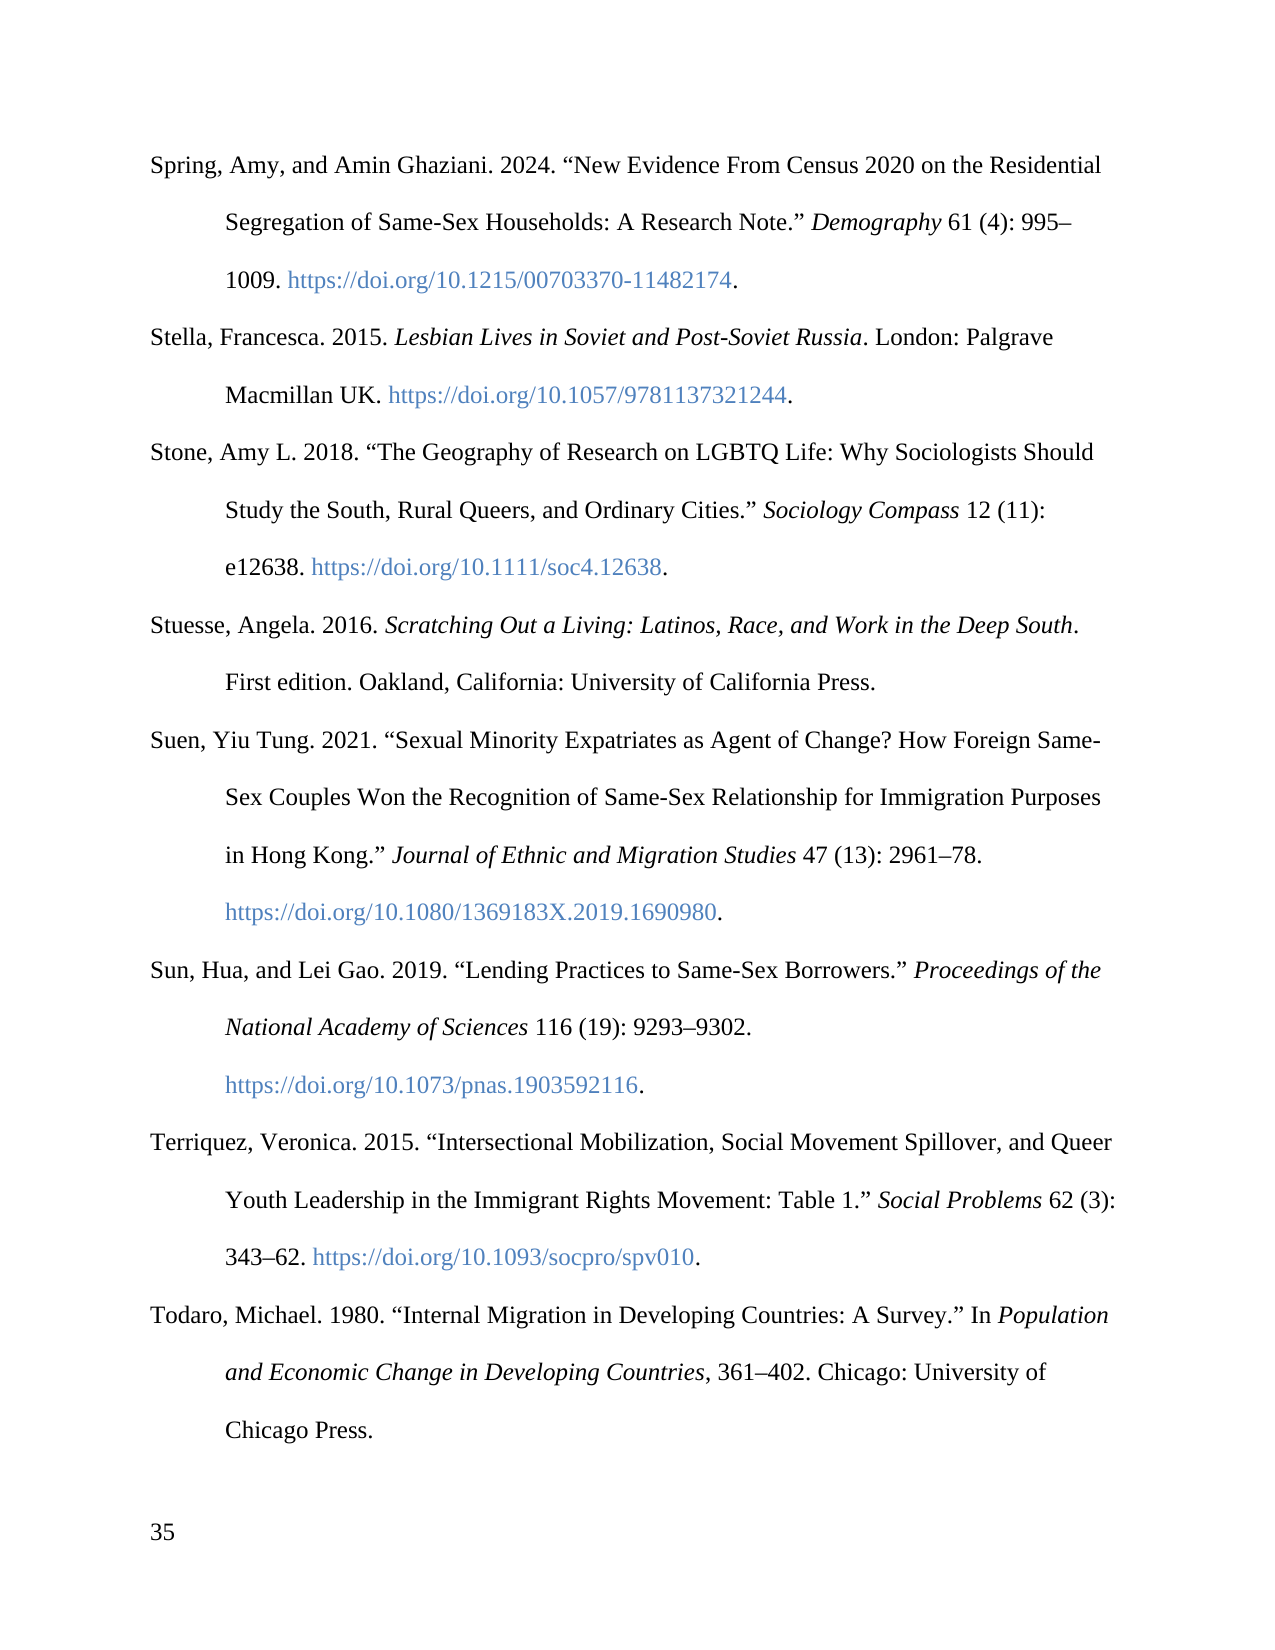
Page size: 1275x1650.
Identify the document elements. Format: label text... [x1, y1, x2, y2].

text Todaro, Michael. 1980. “Internal Migration in Developing Countries: A Survey.” In Population and Economic Change in Developing Countries, 361–402. Chicago: University of Chicago Press. [150, 1300, 1125, 1444]
text Stella, Francesca. 2015. Lesbian Lives in Soviet and Post-Soviet Russia. London: Palgrave Macmillan UK. https://doi.org/10.1057/9781137321244. [150, 322, 1125, 409]
text Terriquez, Veronica. 2015. “Intersectional Mobilization, Social Movement Spillover, and Queer Youth Leadership in the Immigrant Rights Movement: Table 1.” Social Problems 62 (3): 343–62. https://doi.org/10.1093/socpro/spv010. [150, 1127, 1125, 1271]
text Stuesse, Angela. 2016. Scratching Out a Living: Latinos, Race, and Work in the Deep South. First edition. Oakland, California: University of California Press. [150, 610, 1125, 696]
text Sun, Hua, and Lei Gao. 2019. “Lending Practices to Same-Sex Borrowers.” Proceedings of the National Academy of Sciences 116 (19): 9293–9302. https://doi.org/10.1073/pnas.1903592116. [150, 955, 1125, 1099]
text Stone, Amy L. 2018. “The Geography of Research on LGBTQ Life: Why Sociologists Should Study the South, Rural Queers, and Ordinary Cities.” Sociology Compass 12 (11): e12638. https://doi.org/10.1111/soc4.12638. [150, 437, 1125, 581]
text Spring, Amy, and Amin Ghaziani. 2024. “New Evidence From Census 2020 on the Residential Segregation of Same-Sex Households: A Research Note.” Demography 61 (4): 995–1009. https://doi.org/10.1215/00703370-11482174. [150, 150, 1125, 294]
text Suen, Yiu Tung. 2021. “Sexual Minority Expatriates as Agent of Change? How Foreign Same-Sex Couples Won the Recognition of Same-Sex Relationship for Immigration Purposes in Hong Kong.” Journal of Ethnic and Migration Studies 47 (13): 2961–78. https://doi.org/10.1080/1369183X.2019.1690980. [150, 725, 1125, 926]
